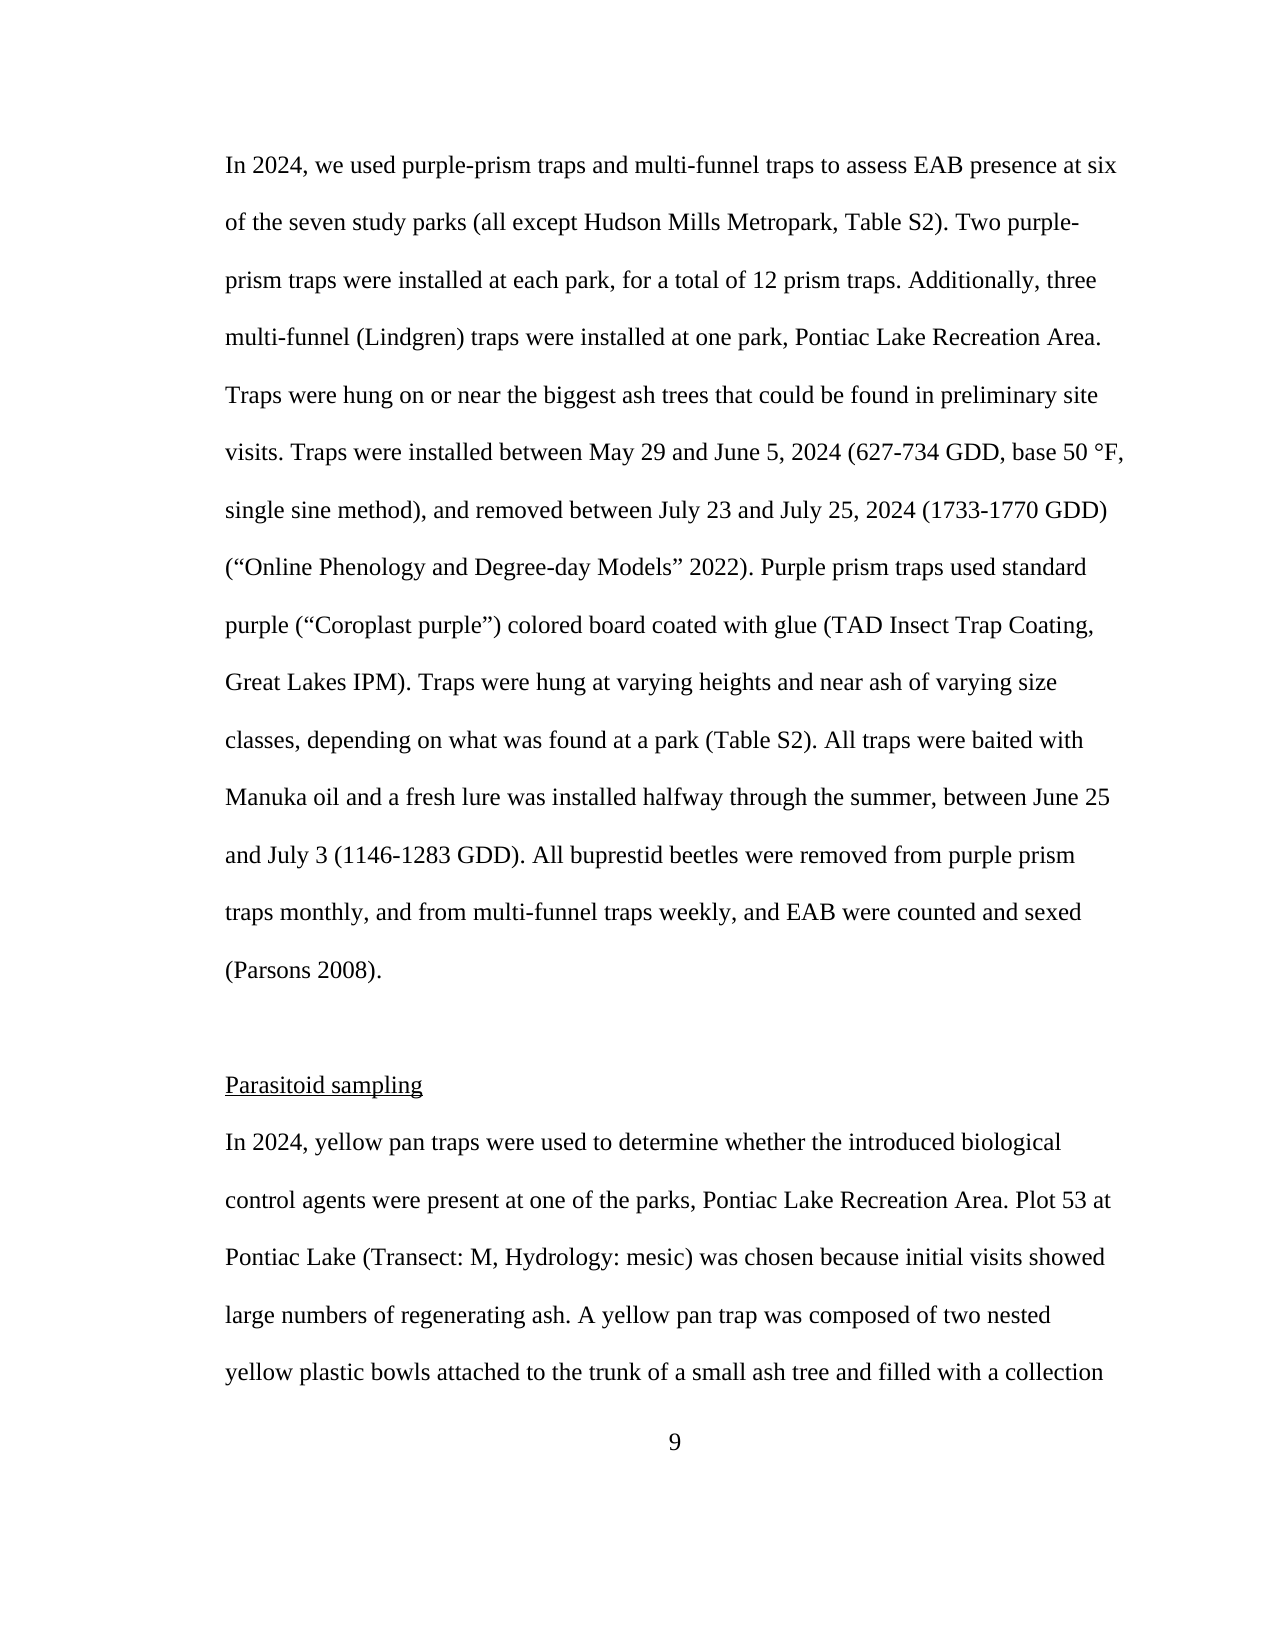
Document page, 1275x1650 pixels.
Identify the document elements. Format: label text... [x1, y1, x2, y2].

text In 2024, we used purple-prism traps and multi-funnel traps to assess EAB presence at six of the seven study parks (all except Hudson Mills Metropark, Table S2). Two purple-prism traps were installed at each park, for a total of 12 prism traps. Additionally, three multi-funnel (Lindgren) traps were installed at one park, Pontiac Lake Recreation Area. Traps were hung on or near the biggest ash trees that could be found in preliminary site visits. Traps were installed between May 29 and June 5, 2024 (627-734 GDD, base 50 °F, single sine method), and removed between July 23 and July 25, 2024 (1733-1770 GDD) (“Online Phenology and Degree-day Models” 2022). Purple prism traps used standard purple (“Coroplast purple”) colored board coated with glue (TAD Insect Trap Coating, Great Lakes IPM). Traps were hung at varying heights and near ash of varying size classes, depending on what was found at a park (Table S2). All traps were baited with Manuka oil and a fresh lure was installed halfway through the summer, between June 25 and July 3 (1146-1283 GDD). All buprestid beetles were removed from purple prism traps monthly, and from multi-funnel traps weekly, and EAB were counted and sexed (Parsons 2008). [225, 150, 1125, 984]
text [225, 1127, 1125, 1386]
text Parasitoid sampling [225, 1070, 1125, 1099]
